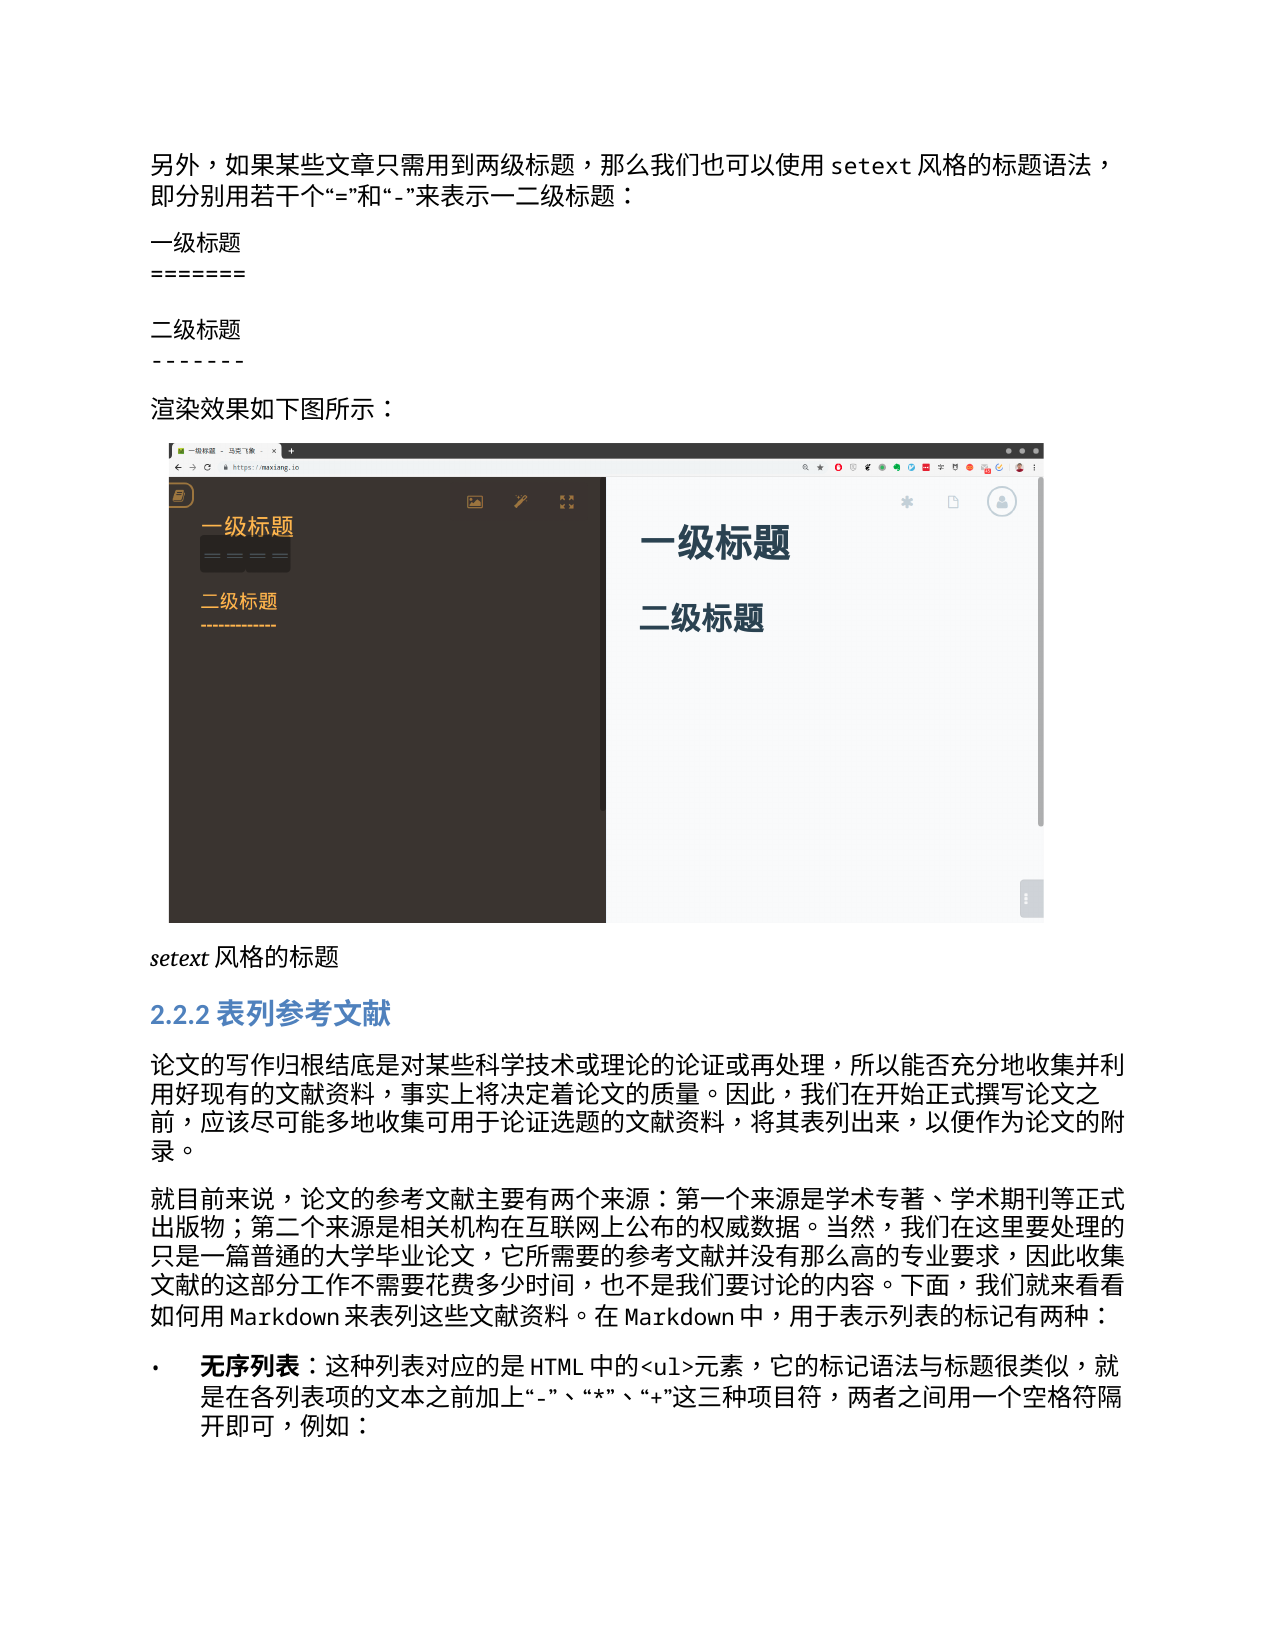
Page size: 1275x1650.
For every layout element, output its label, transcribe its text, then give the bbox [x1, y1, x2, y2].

text 另外，如果某些文章只需用到两级标题，那么我们也可以使用setext风格的标题语法，即分别用若干个“=”和“-”来表示一二级标题： [150, 150, 1125, 212]
text 论文的写作归根结底是对某些科学技术或理论的论证或再处理，所以能否充分地收集并利用好现有的文献资料，事实上将决定着论文的质量。因此，我们在开始正式撰写论文之前，应该尽可能多地收集可用于论证选题的文献资料，将其表列出来，以便作为论文的附录。 [150, 1052, 1125, 1167]
text setext风格的标题 [150, 944, 1125, 972]
text 就目前来说，论文的参考文献主要有两个来源：第一个来源是学术专著、学术期刊等正式出版物；第二个来源是相关机构在互联网上公布的权威数据。当然，我们在这里要处理的只是一篇普通的大学毕业论文，它所需要的参考文献并没有那么高的专业要求，因此收集文献的这部分工作不需要花费多少时间，也不是我们要讨论的内容。下面，我们就来看看如何用Markdown来表列这些文献资料。在Markdown中，用于表示列表的标记有两种： [150, 1186, 1125, 1332]
subtitle 2.2.2 表列参考文献 [150, 993, 1125, 1033]
text 渲染效果如下图所示： [150, 396, 1125, 425]
picture [168, 443, 1044, 923]
text 一级标题 ======= 二级标题 ------- [150, 231, 1125, 375]
list 无序列表：这种列表对应的是HTML中的<ul>元素，它的标记语法与标题很类似，就是在各列表项的文本之前加上“-”、“*”、“+”这三种项目符，两者之间用一个空格符隔开即可，例如： [150, 1351, 1125, 1442]
